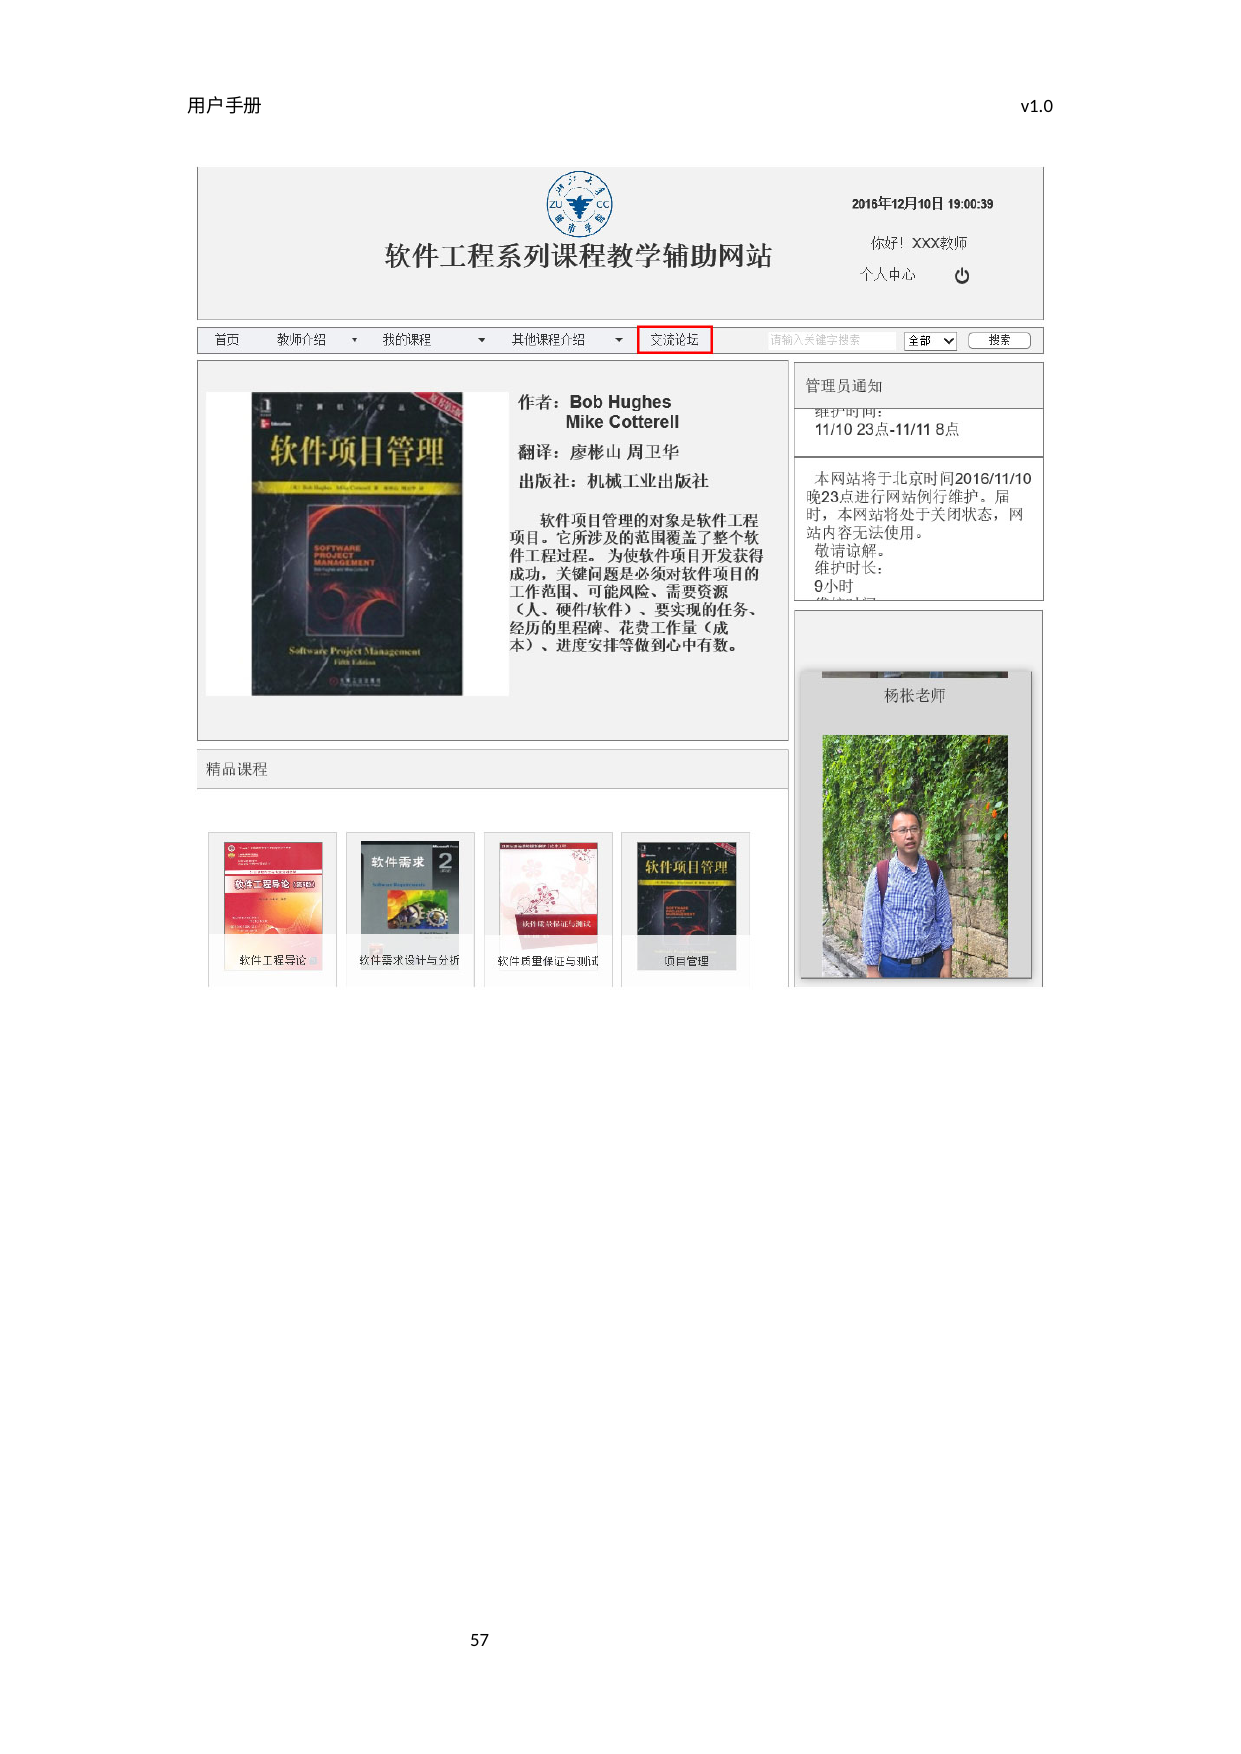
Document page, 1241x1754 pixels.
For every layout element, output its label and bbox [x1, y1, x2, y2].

picture [187, 162, 1053, 990]
